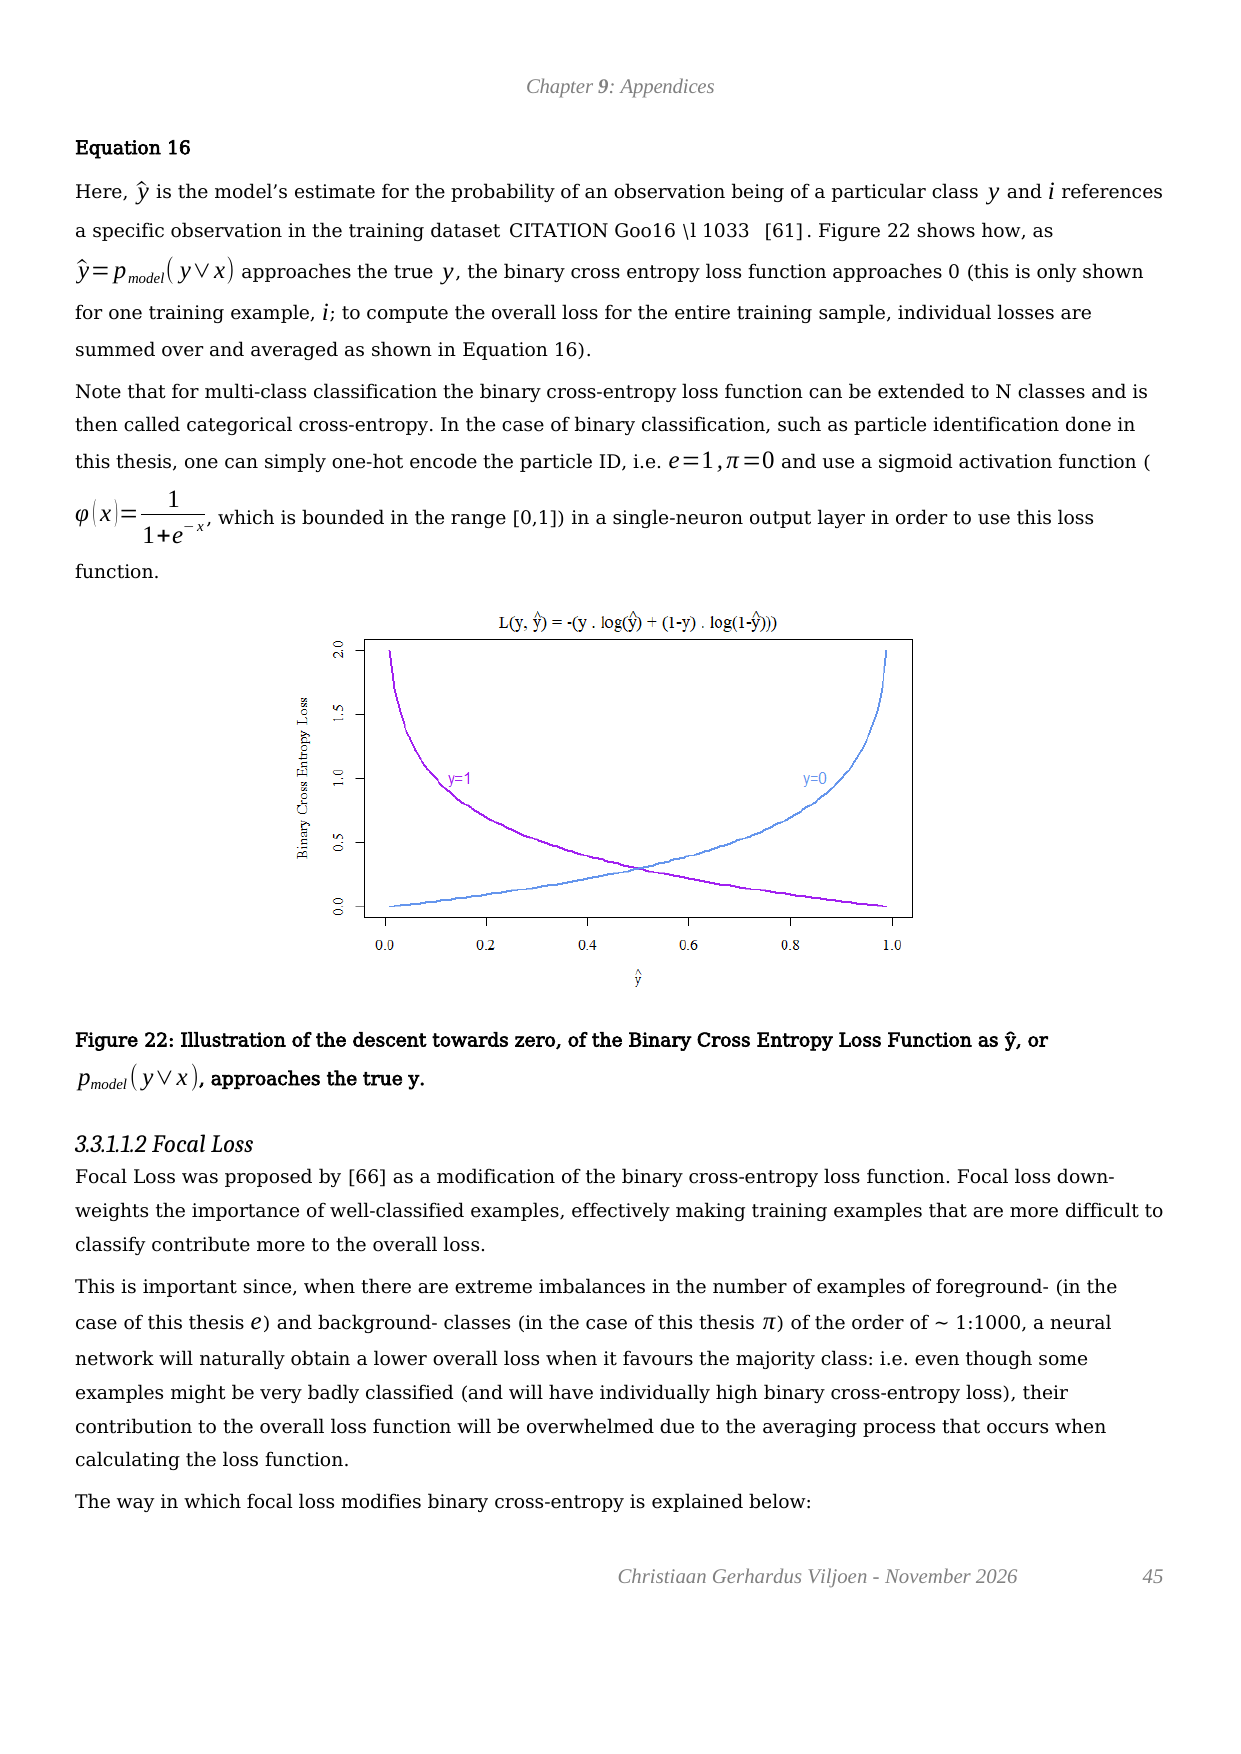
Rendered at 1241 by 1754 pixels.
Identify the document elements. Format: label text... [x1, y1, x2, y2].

text Equation 16 [75, 135, 1165, 158]
text Note that for multi-class classification the binary cross-entropy loss function can be extended to N classes and is then called categorical cross-entropy. In the case of binary classification, such as particle identification done in this thesis, one can simply one-hot encode the particle ID, i.e. and use a sigmoid activation function (, which is bounded in the range [0,1]) in a single-neuron output layer in order to use this loss function. [75, 379, 1165, 582]
text The way in which focal loss modifies binary cross-entropy is explained below: [75, 1490, 1165, 1513]
picture [290, 601, 950, 1009]
text This is important since, when there are extreme imbalances in the number of examples of foreground- (in the case of this thesis ) and background- classes (in the case of this thesis ) of the order of ~ 1:1000, a neural network will naturally obtain a lower overall loss when it favours the majority class: i.e. even though some examples might be very badly classified (and will have individually high binary cross-entropy loss), their contribution to the overall loss function will be overwhelmed due to the averaging process that occurs when calculating the loss function. [75, 1274, 1165, 1471]
subtitle Focal Loss [75, 1130, 1165, 1158]
text Figure 22: Illustration of the descent towards zero, of the Binary Cross Entropy Loss Function as ŷ, or , approaches the true y. [75, 1028, 1165, 1093]
text Focal Loss was proposed by as a modification of the binary cross-entropy loss function. Focal loss down-weights the importance of well-classified examples, effectively making training examples that are more difficult to classify contribute more to the overall loss. [75, 1165, 1165, 1255]
text Here, is the model’s estimate for the probability of an observation being of a particular class and references a specific observation in the training dataset. Figure 22 shows how, as approaches the true , the binary cross entropy loss function approaches 0 (this is only shown for one training example, ; to compute the overall loss for the entire training sample, individual losses are summed over and averaged as shown in Equation 16). [75, 177, 1165, 360]
